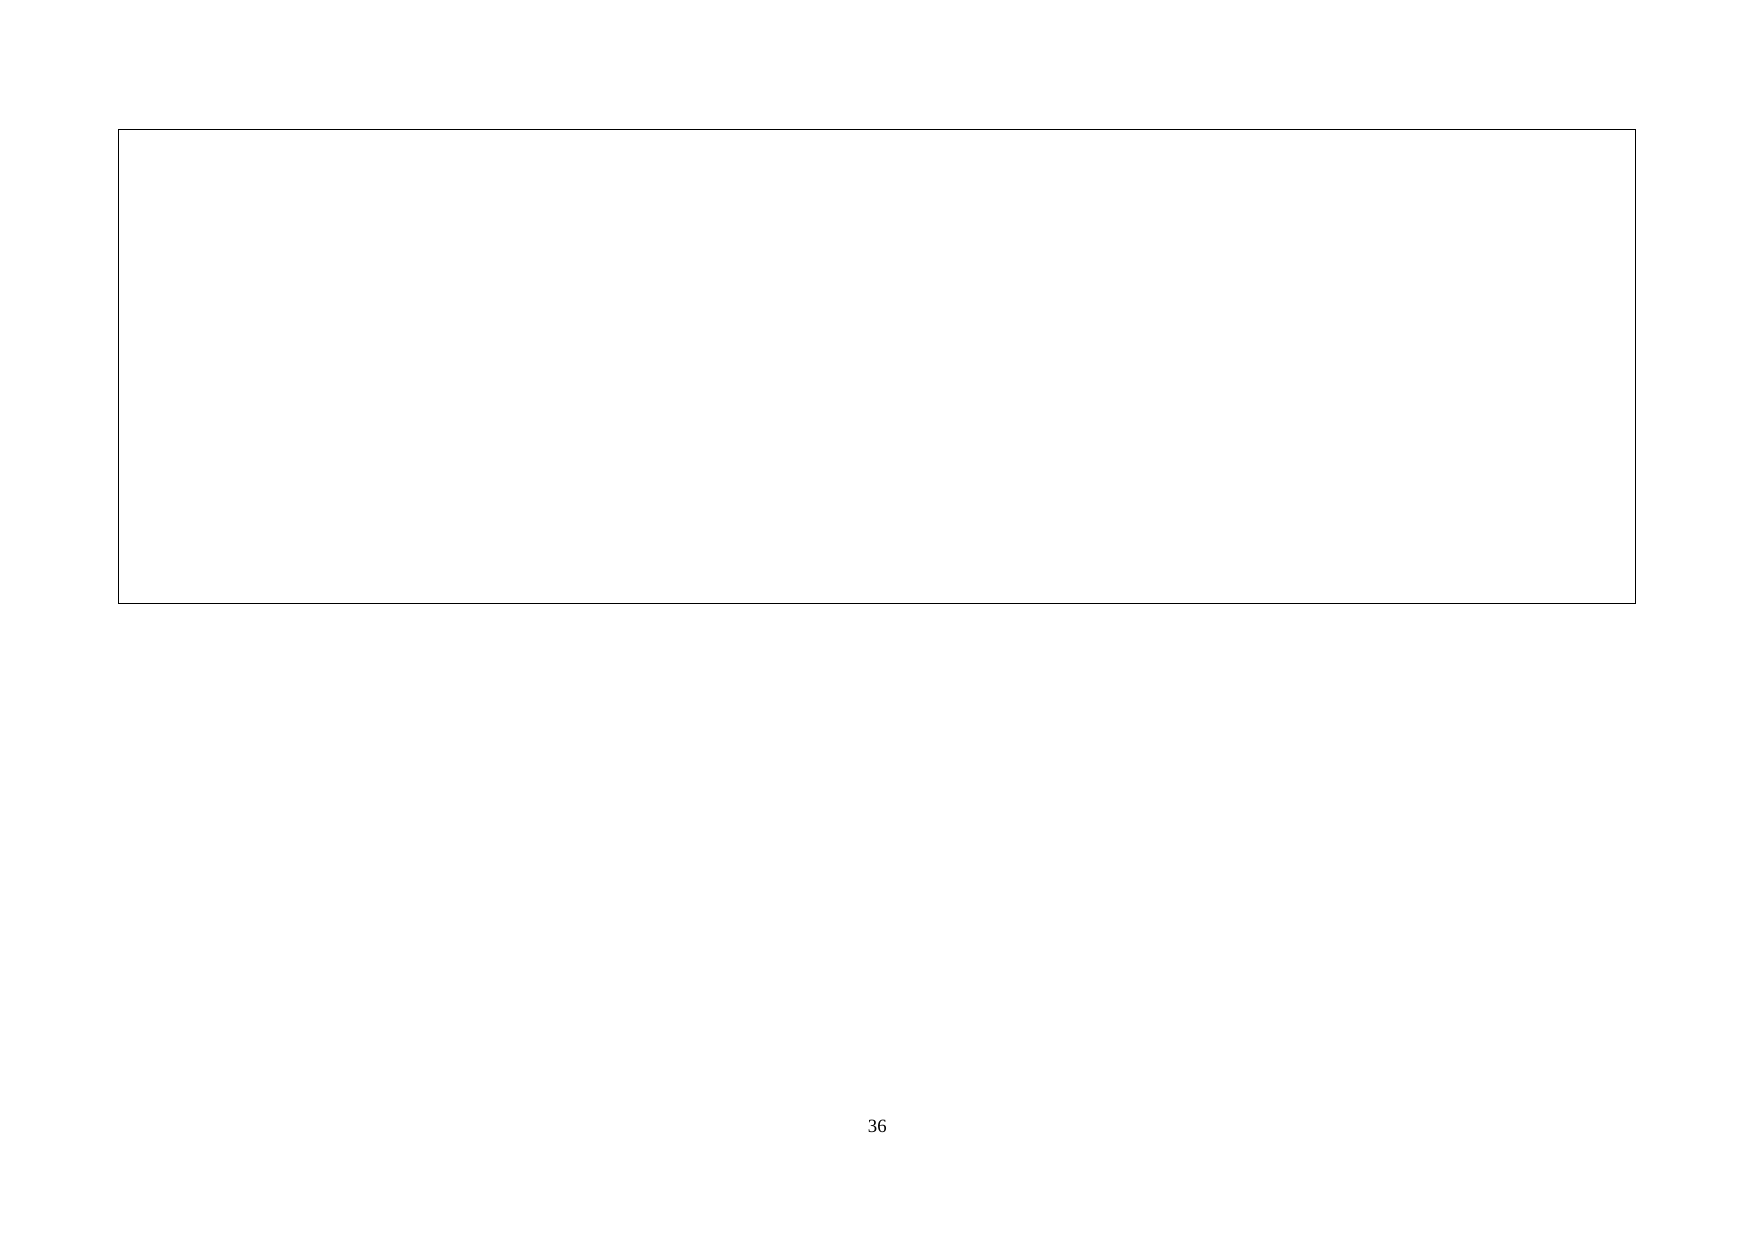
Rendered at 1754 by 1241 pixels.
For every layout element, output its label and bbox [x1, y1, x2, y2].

table_header [119, 130, 1635, 603]
